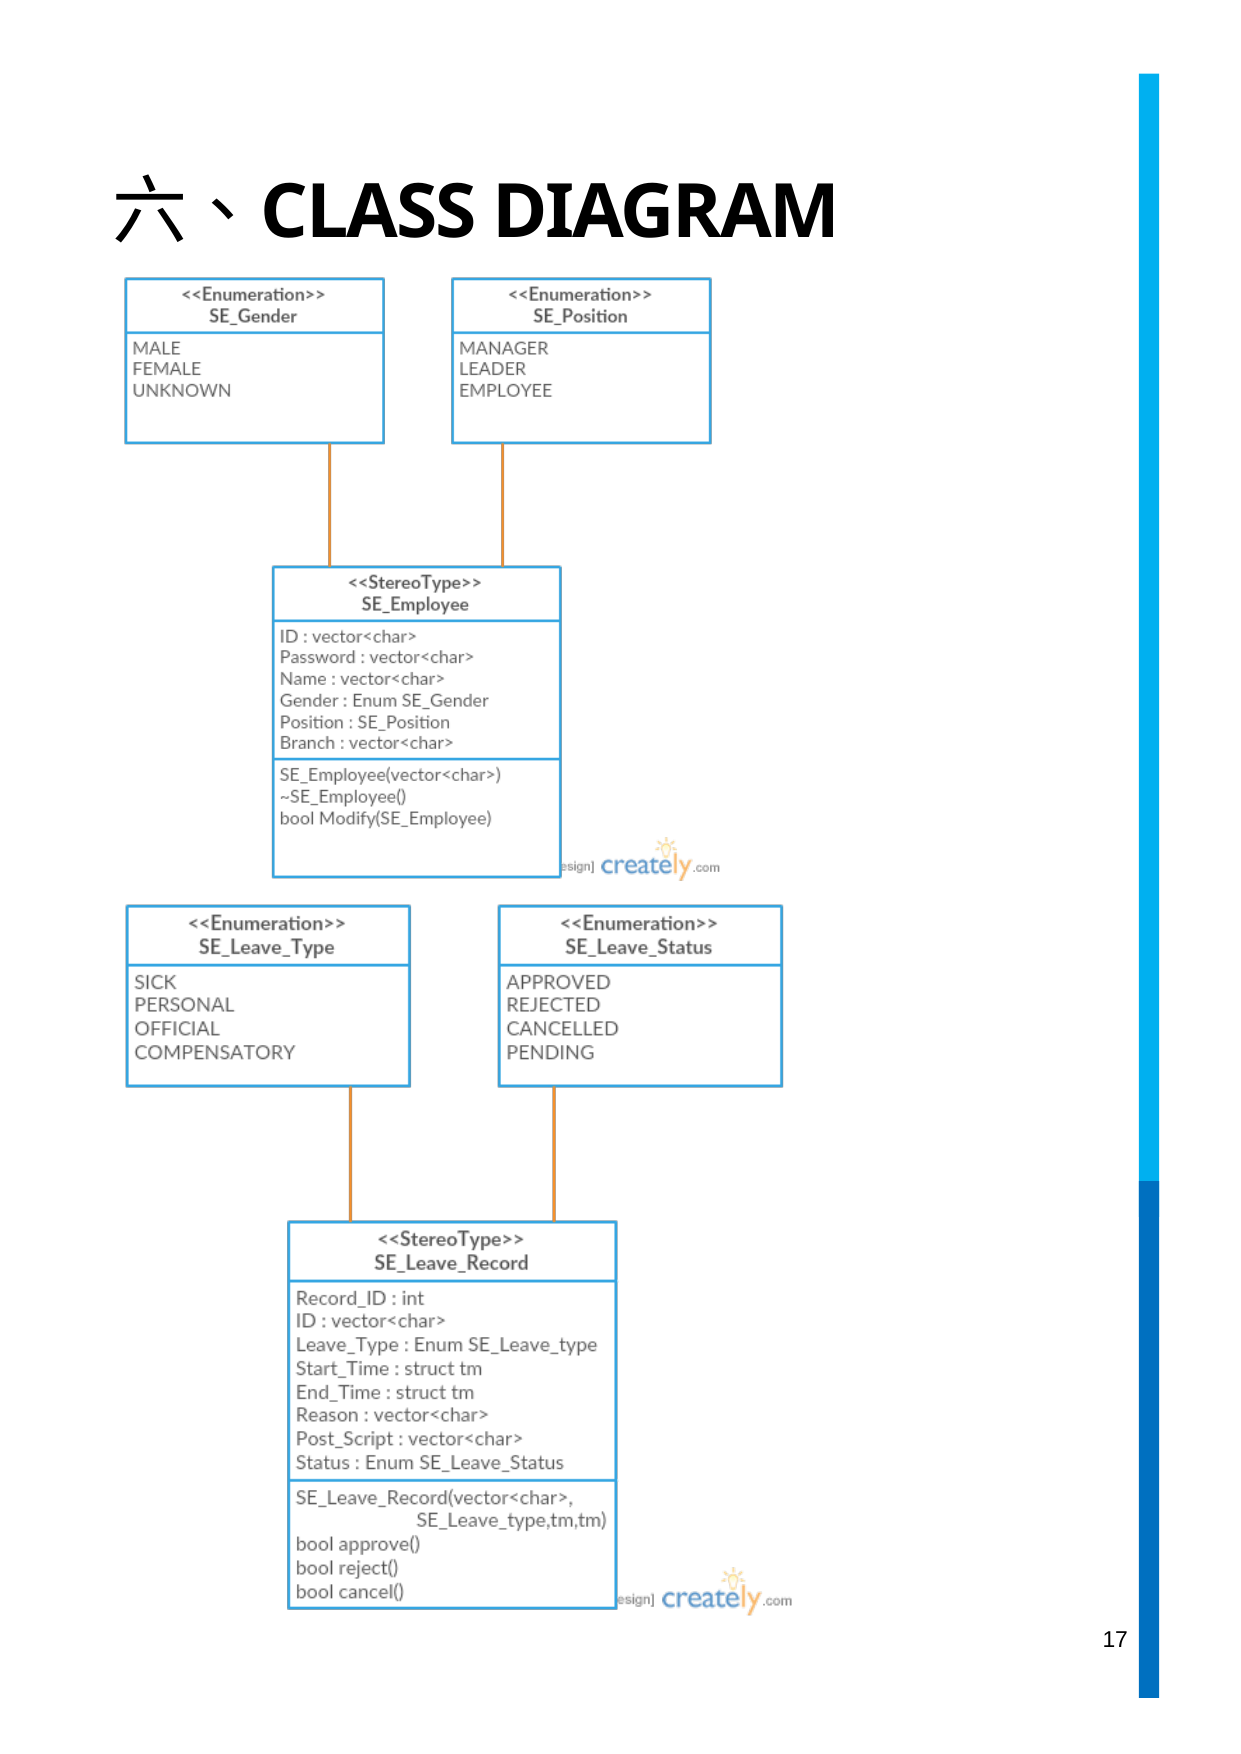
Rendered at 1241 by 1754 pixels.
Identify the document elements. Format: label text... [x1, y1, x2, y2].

picture [112, 265, 727, 886]
picture [112, 891, 800, 1621]
title 六、Class Diagram [112, 150, 1128, 259]
